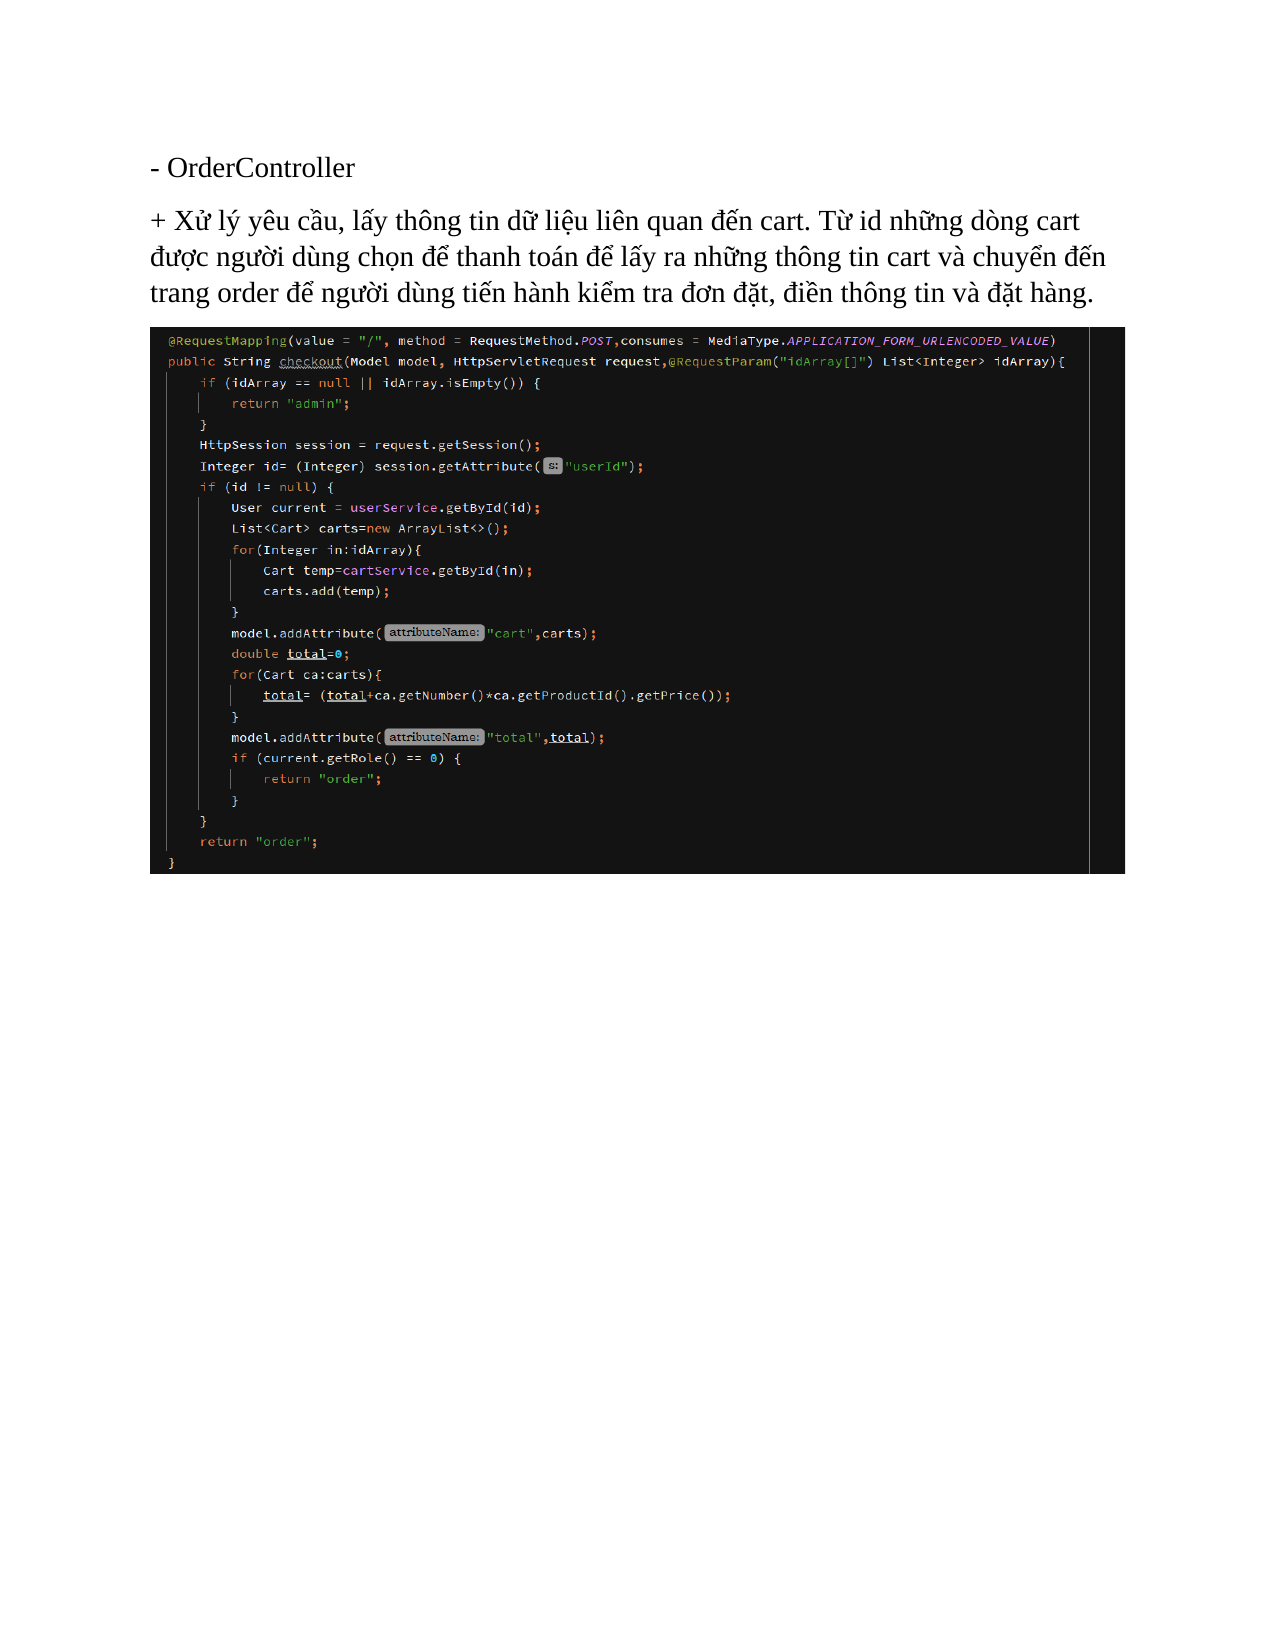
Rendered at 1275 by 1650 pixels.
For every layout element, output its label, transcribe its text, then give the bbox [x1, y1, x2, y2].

text + Xử lý yêu cầu, lấy thông tin dữ liệu liên quan đến cart. Từ id những dòng cart được người dùng chọn để thanh toán để lấy ra những thông tin cart và chuyển đến trang order để người dùng tiến hành kiểm tra đơn đặt, điền thông tin và đặt hàng. [150, 203, 1125, 309]
text - OrderController [150, 150, 1125, 183]
picture [150, 327, 1125, 874]
